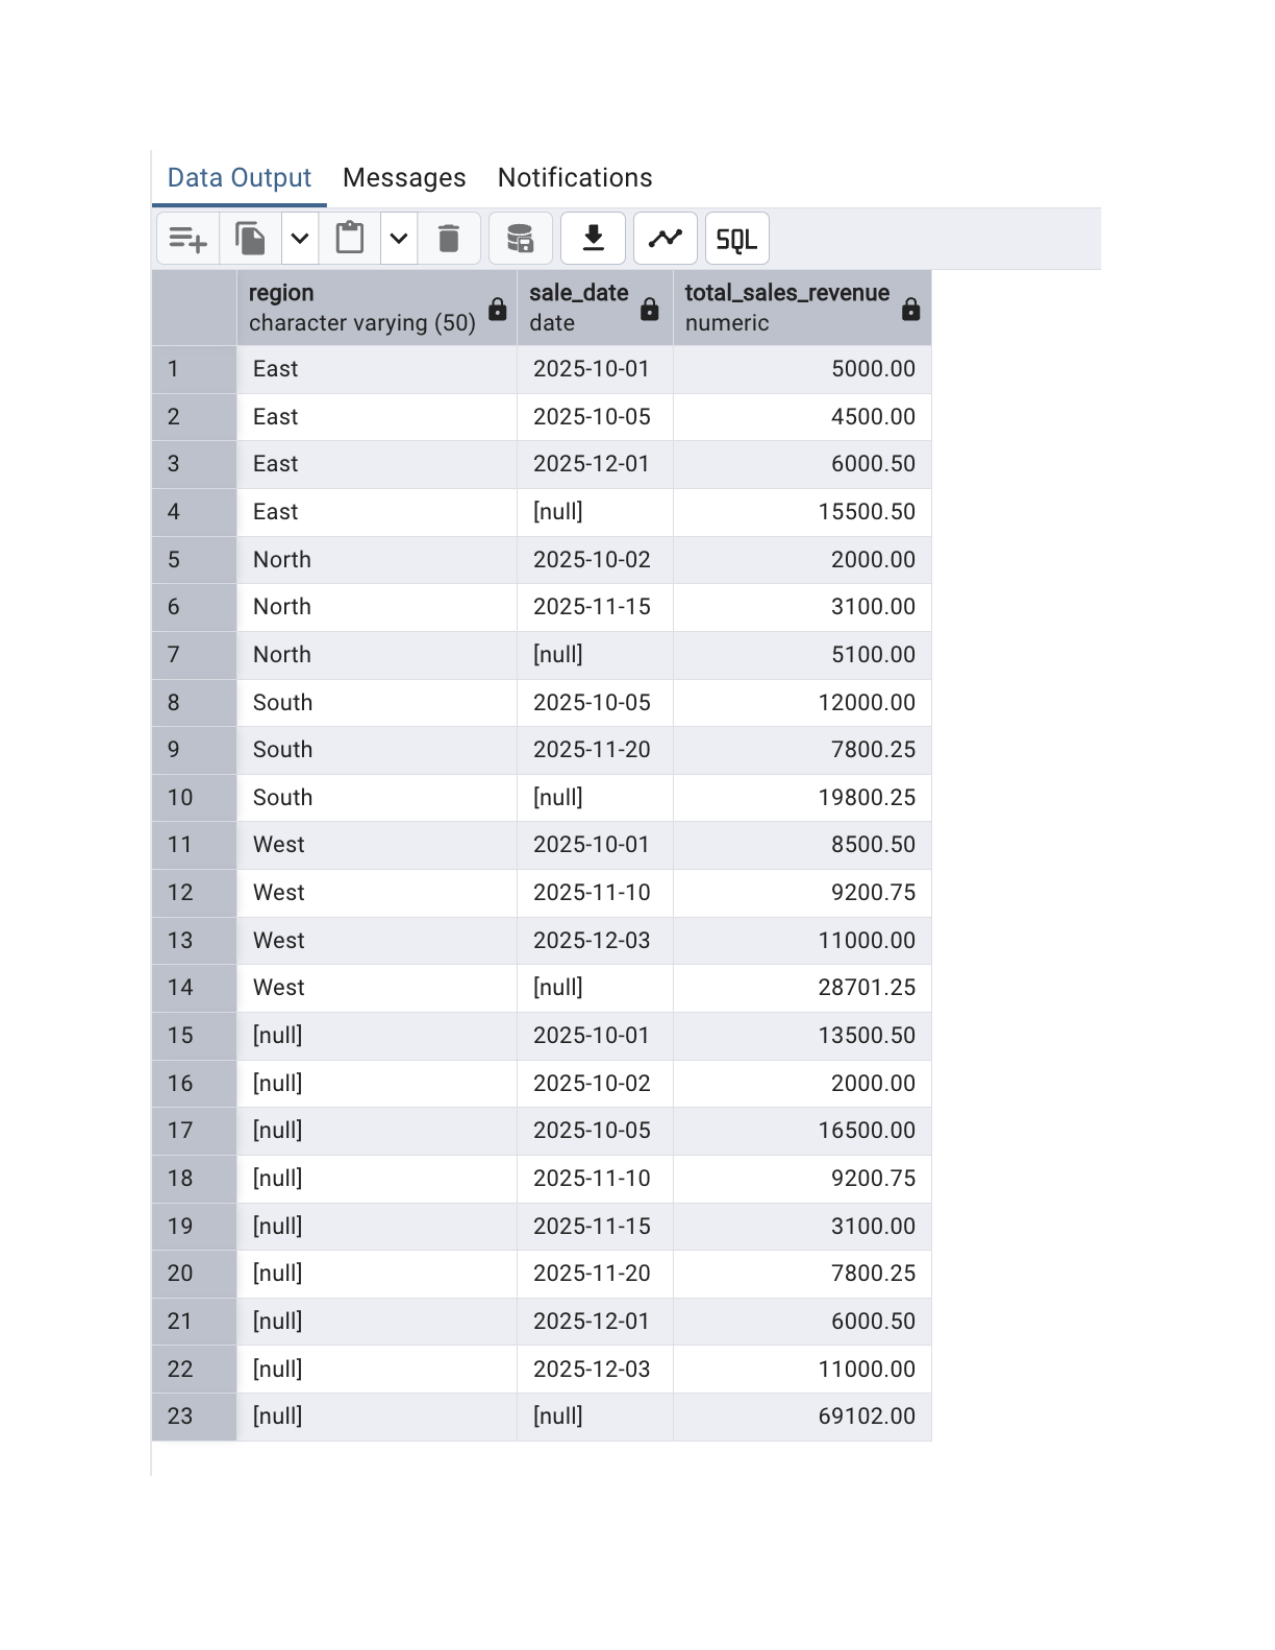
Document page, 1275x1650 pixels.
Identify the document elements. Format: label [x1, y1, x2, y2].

picture [150, 150, 1102, 1476]
